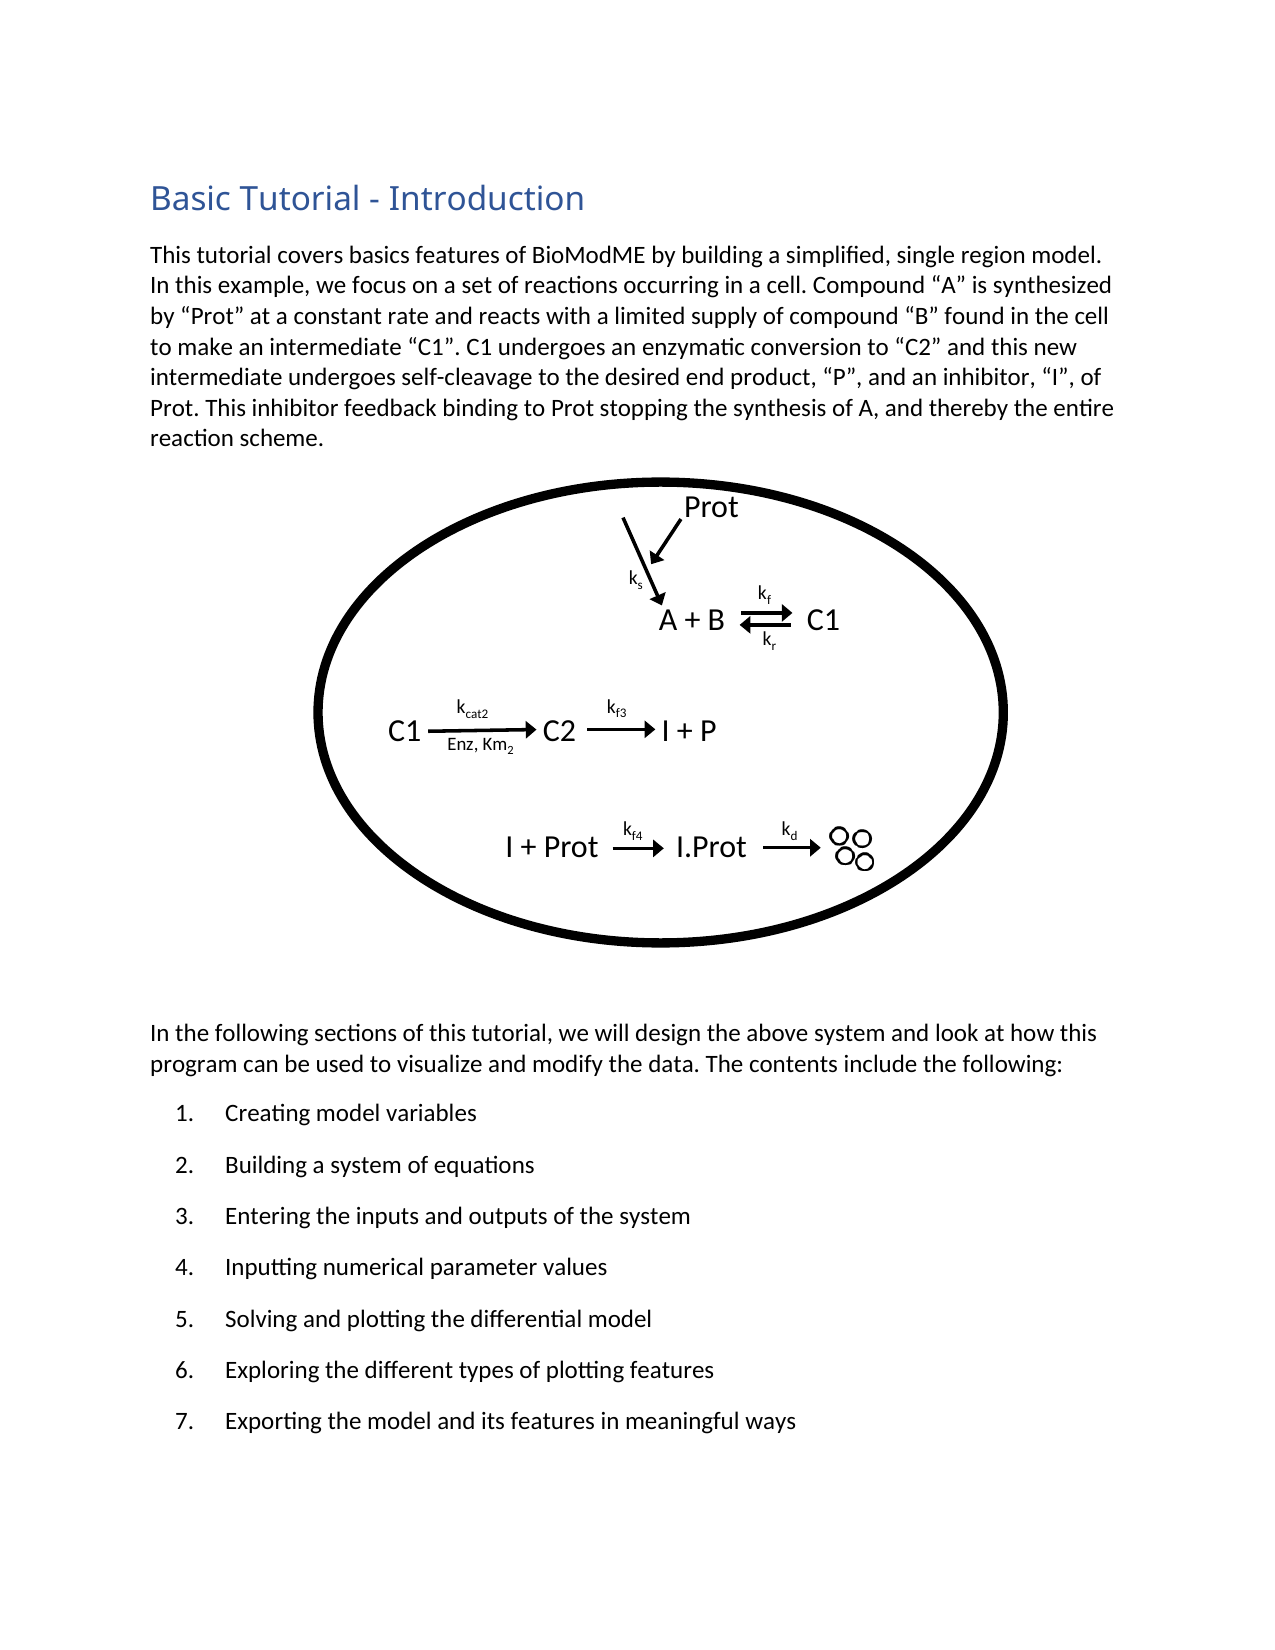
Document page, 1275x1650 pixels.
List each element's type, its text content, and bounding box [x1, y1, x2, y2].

list Exploring the different types of plotting features [175, 1354, 1125, 1385]
list Exporting the model and its features in meaningful ways [175, 1406, 1125, 1436]
list Building a system of equations [175, 1149, 1125, 1179]
list Inputting numerical parameter values [175, 1251, 1125, 1282]
text This tutorial covers basics features of BioModME by building a simplified, single region model. In this example, we focus on a set of reactions occurring in a cell. Compound “A” is synthesized by “Prot” at a constant rate and reacts with a limited supply of compound “B” found in the cell to make an intermediate “C1”. C1 undergoes an enzymatic conversion to “C2” and this new intermediate undergoes self-cleavage to the desired end product, “P”, and an inhibitor, “I”, of Prot. This inhibitor feedback binding to Prot stopping the synthesis of A, and thereby the entire reaction scheme. [150, 239, 1125, 453]
list Entering the inputs and outputs of the system [175, 1200, 1125, 1231]
text In the following sections of this tutorial, we will design the above system and look at how this program can be used to visualize and modify the data. The contents include the following: [150, 1018, 1125, 1079]
list Creating model variables [175, 1097, 1125, 1128]
subtitle Introduction [150, 175, 1125, 220]
list Solving and plotting the differential model [175, 1303, 1125, 1333]
